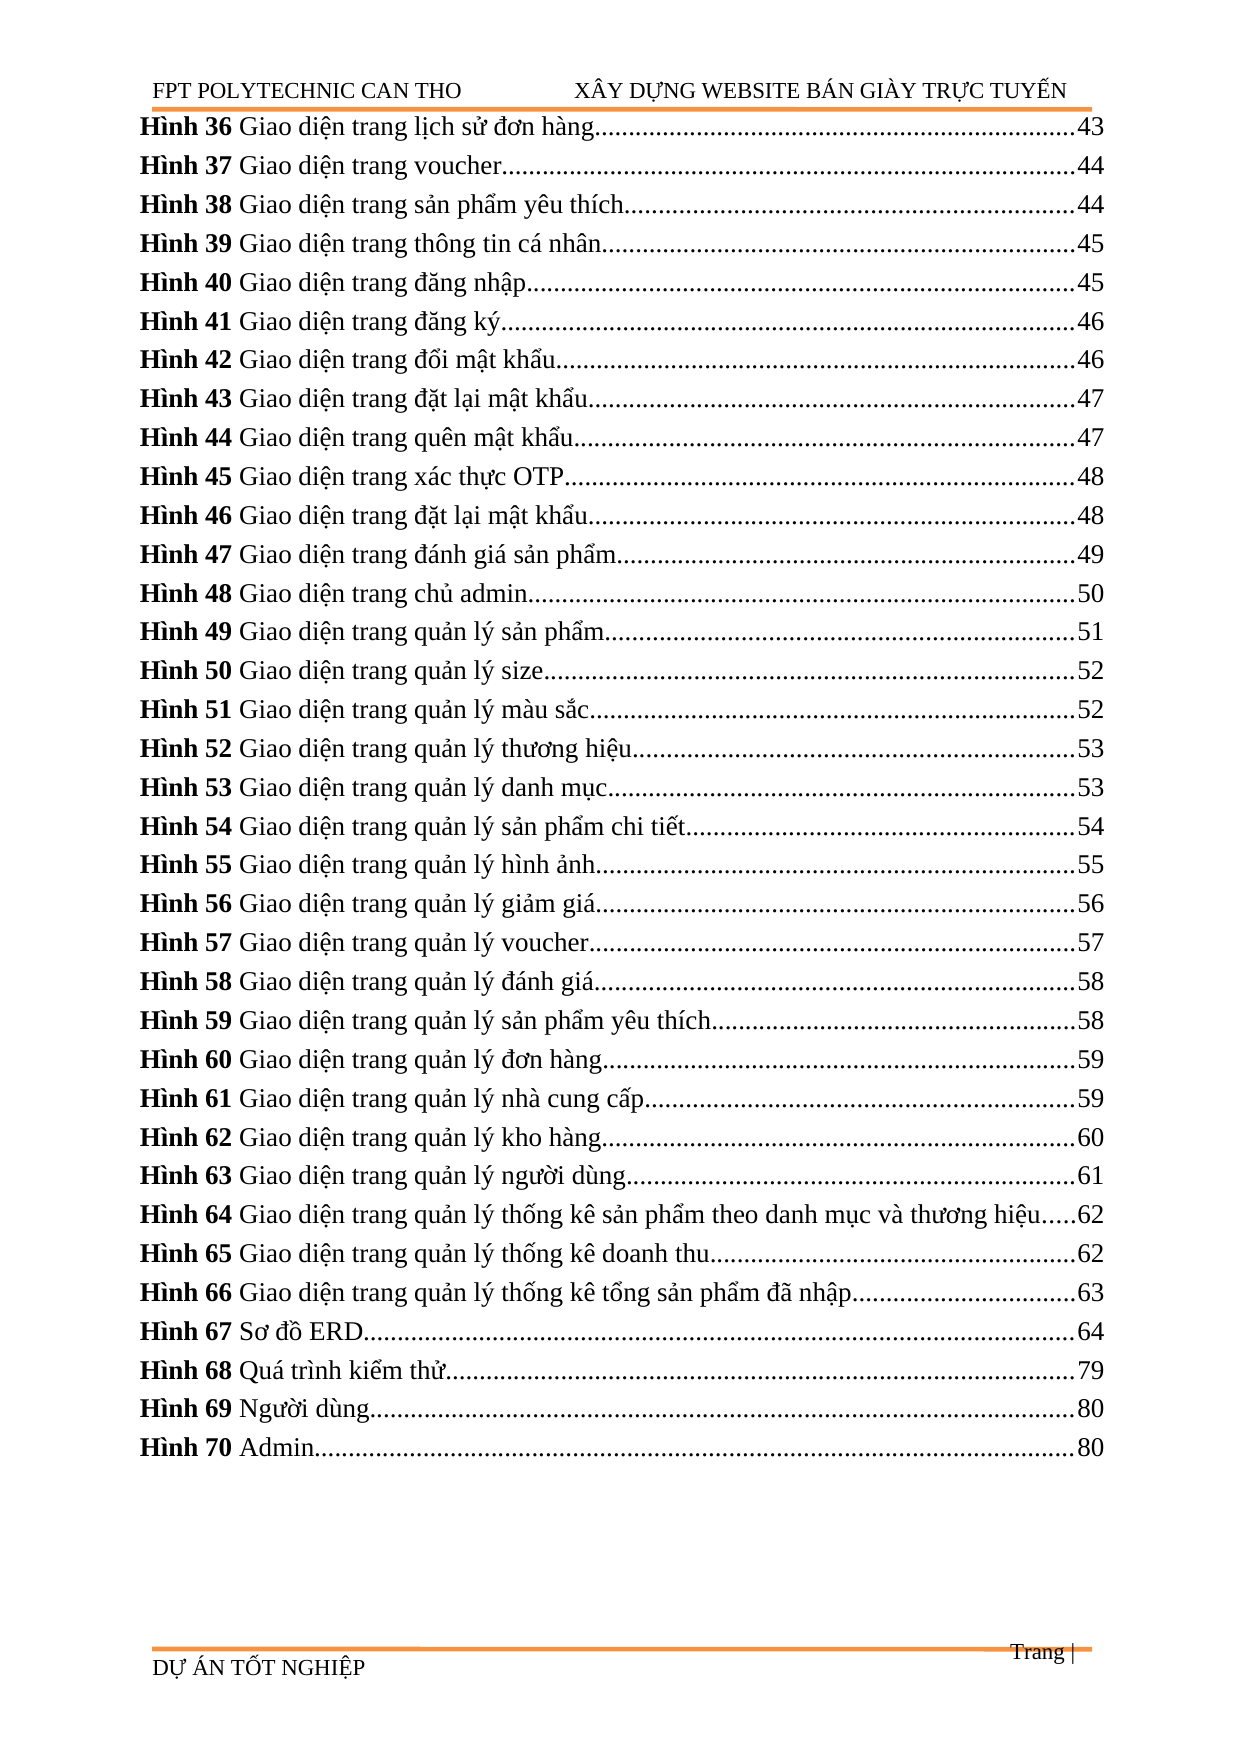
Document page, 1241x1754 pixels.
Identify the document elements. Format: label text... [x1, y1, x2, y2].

text Hình 67 Sơ đồ ERD 64 [139, 1315, 1105, 1346]
text Hình 49 Giao diện trang quản lý sản phẩm 51 [139, 616, 1105, 647]
text Hình 61 Giao diện trang quản lý nhà cung cấp 59 [139, 1082, 1105, 1113]
text Hình 68 Quá trình kiểm thử 79 [139, 1354, 1105, 1385]
text Hình 53 Giao diện trang quản lý danh mục 53 [139, 771, 1105, 802]
text Hình 37 Giao diện trang voucher 44 [139, 149, 1105, 180]
text Hình 50 Giao diện trang quản lý size 52 [139, 654, 1105, 686]
text Hình 52 Giao diện trang quản lý thương hiệu 53 [139, 732, 1105, 763]
text Hình 63 Giao diện trang quản lý người dùng 61 [139, 1159, 1105, 1191]
text Hình 58 Giao diện trang quản lý đánh giá 58 [139, 965, 1105, 996]
text Hình 69 Người dùng 80 [139, 1393, 1105, 1424]
text Hình 47 Giao diện trang đánh giá sản phẩm 49 [139, 538, 1105, 569]
text Hình 39 Giao diện trang thông tin cá nhân 45 [139, 227, 1105, 258]
text Hình 42 Giao diện trang đổi mật khẩu 46 [139, 343, 1105, 375]
text Hình 65 Giao diện trang quản lý thống kê doanh thu 62 [139, 1237, 1105, 1268]
text Hình 56 Giao diện trang quản lý giảm giá 56 [139, 887, 1105, 919]
text Hình 60 Giao diện trang quản lý đơn hàng 59 [139, 1043, 1105, 1074]
text Hình 45 Giao diện trang xác thực OTP 48 [139, 460, 1105, 491]
text Hình 40 Giao diện trang đăng nhập 45 [139, 266, 1105, 297]
text Hình 44 Giao diện trang quên mật khẩu 47 [139, 421, 1105, 452]
text Hình 54 Giao diện trang quản lý sản phẩm chi tiết 54 [139, 810, 1105, 841]
text Hình 55 Giao diện trang quản lý hình ảnh 55 [139, 849, 1105, 880]
text Hình 43 Giao diện trang đặt lại mật khẩu 47 [139, 382, 1105, 413]
text Hình 57 Giao diện trang quản lý voucher 57 [139, 926, 1105, 957]
text Hình 38 Giao diện trang sản phẩm yêu thích 44 [139, 188, 1105, 219]
text Hình 66 Giao diện trang quản lý thống kê tổng sản phẩm đã nhập 63 [139, 1276, 1105, 1307]
text Hình 62 Giao diện trang quản lý kho hàng 60 [139, 1121, 1105, 1152]
text Hình 48 Giao diện trang chủ admin 50 [139, 577, 1105, 608]
text Hình 41 Giao diện trang đăng ký 46 [139, 305, 1105, 336]
text Hình 59 Giao diện trang quản lý sản phẩm yêu thích 58 [139, 1004, 1105, 1035]
text Hình 36 Giao diện trang lịch sử đơn hàng 43 [139, 110, 1105, 142]
text Hình 51 Giao diện trang quản lý màu sắc 52 [139, 693, 1105, 724]
text Hình 64 Giao diện trang quản lý thống kê sản phẩm theo danh mục và thương hiệu 62 [139, 1198, 1105, 1229]
text Hình 46 Giao diện trang đặt lại mật khẩu 48 [139, 499, 1105, 530]
text Hình 70 Admin 80 [139, 1431, 1105, 1463]
